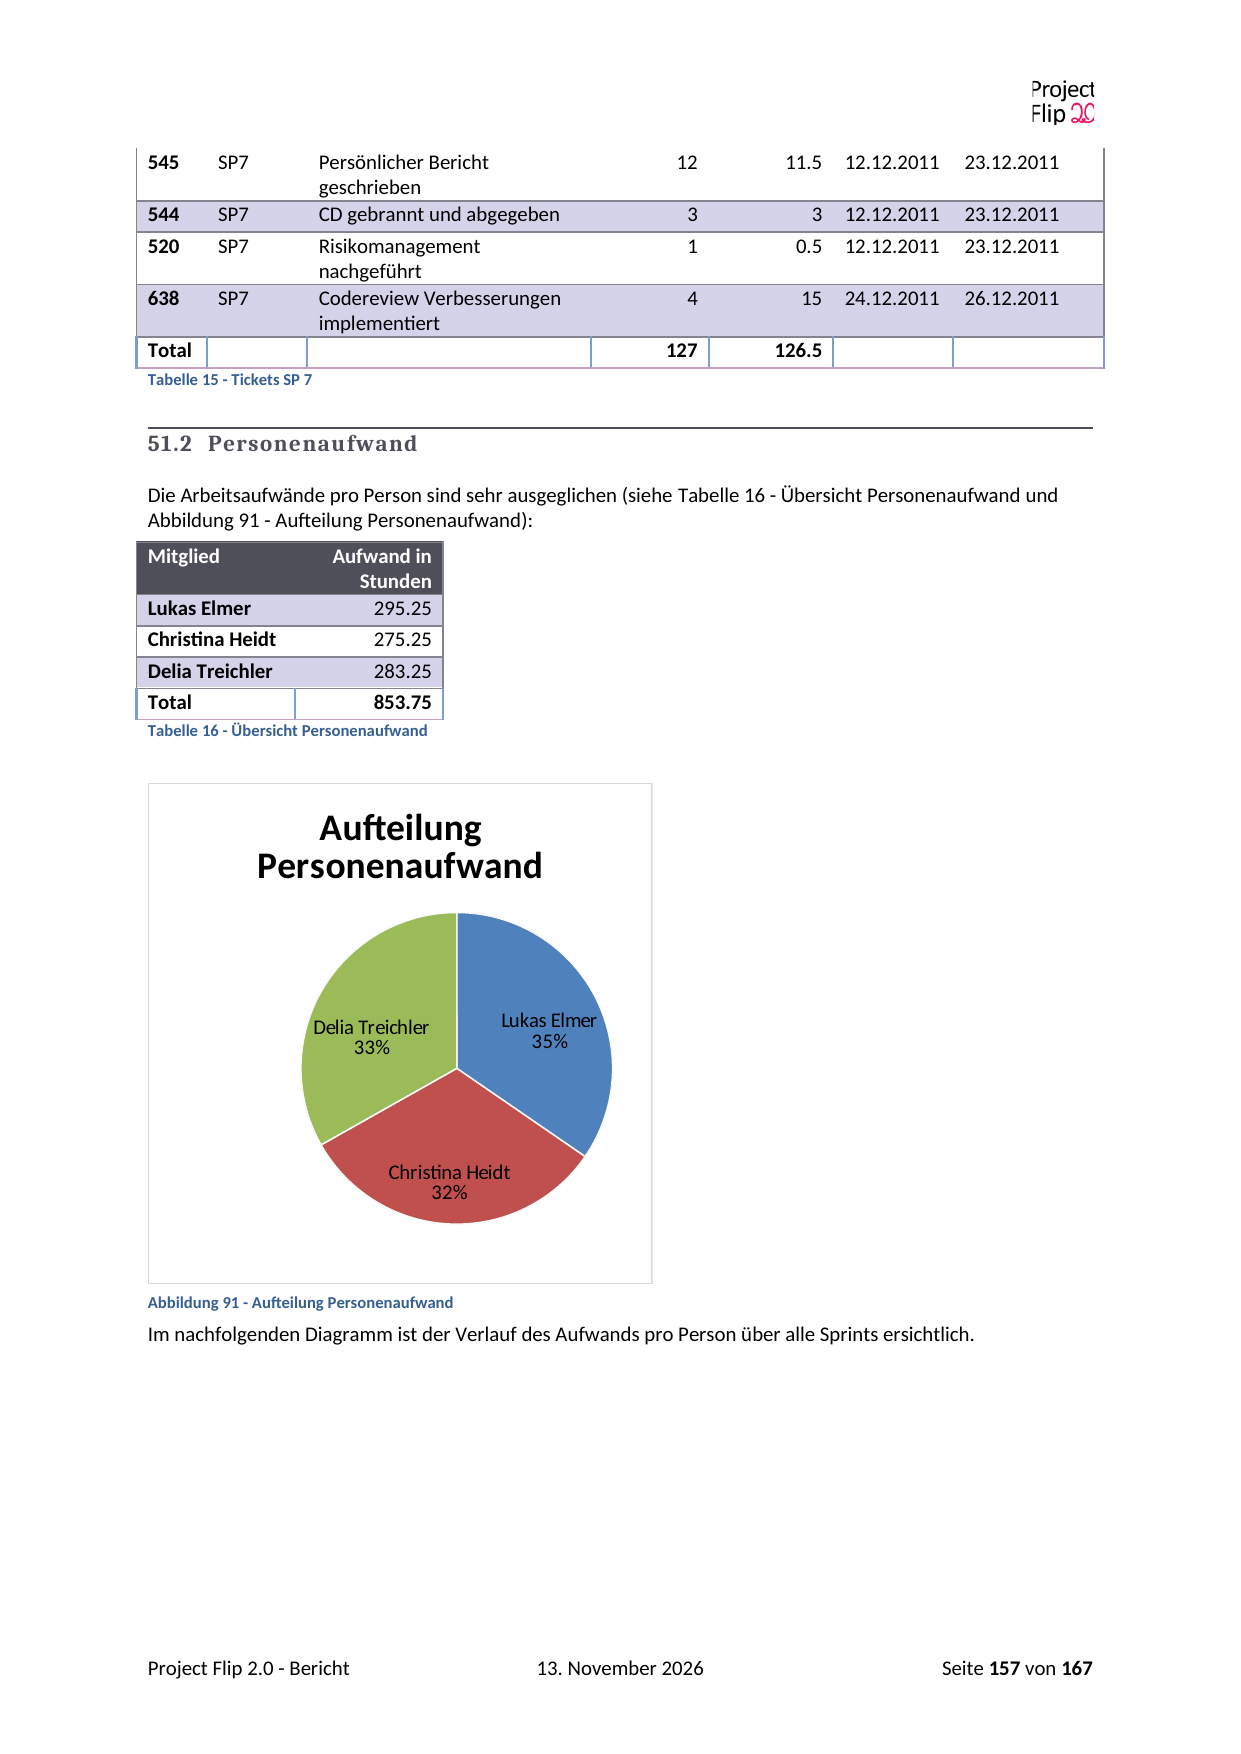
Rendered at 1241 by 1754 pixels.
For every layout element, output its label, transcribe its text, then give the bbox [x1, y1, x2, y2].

subtitle Personenaufwand [148, 429, 1093, 457]
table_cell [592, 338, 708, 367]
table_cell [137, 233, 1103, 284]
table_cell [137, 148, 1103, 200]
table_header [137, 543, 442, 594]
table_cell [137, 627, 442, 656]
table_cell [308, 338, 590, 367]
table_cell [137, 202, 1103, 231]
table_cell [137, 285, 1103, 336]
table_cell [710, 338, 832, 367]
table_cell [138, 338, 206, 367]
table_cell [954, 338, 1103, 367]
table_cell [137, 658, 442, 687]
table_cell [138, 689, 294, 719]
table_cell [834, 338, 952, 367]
text Im nachfolgenden Diagramm ist der Verlauf des Aufwands pro Person über alle Sprints ersichtlich. [148, 1321, 1093, 1347]
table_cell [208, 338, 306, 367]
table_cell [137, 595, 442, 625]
picture [1081, 79, 1097, 124]
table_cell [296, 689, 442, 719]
